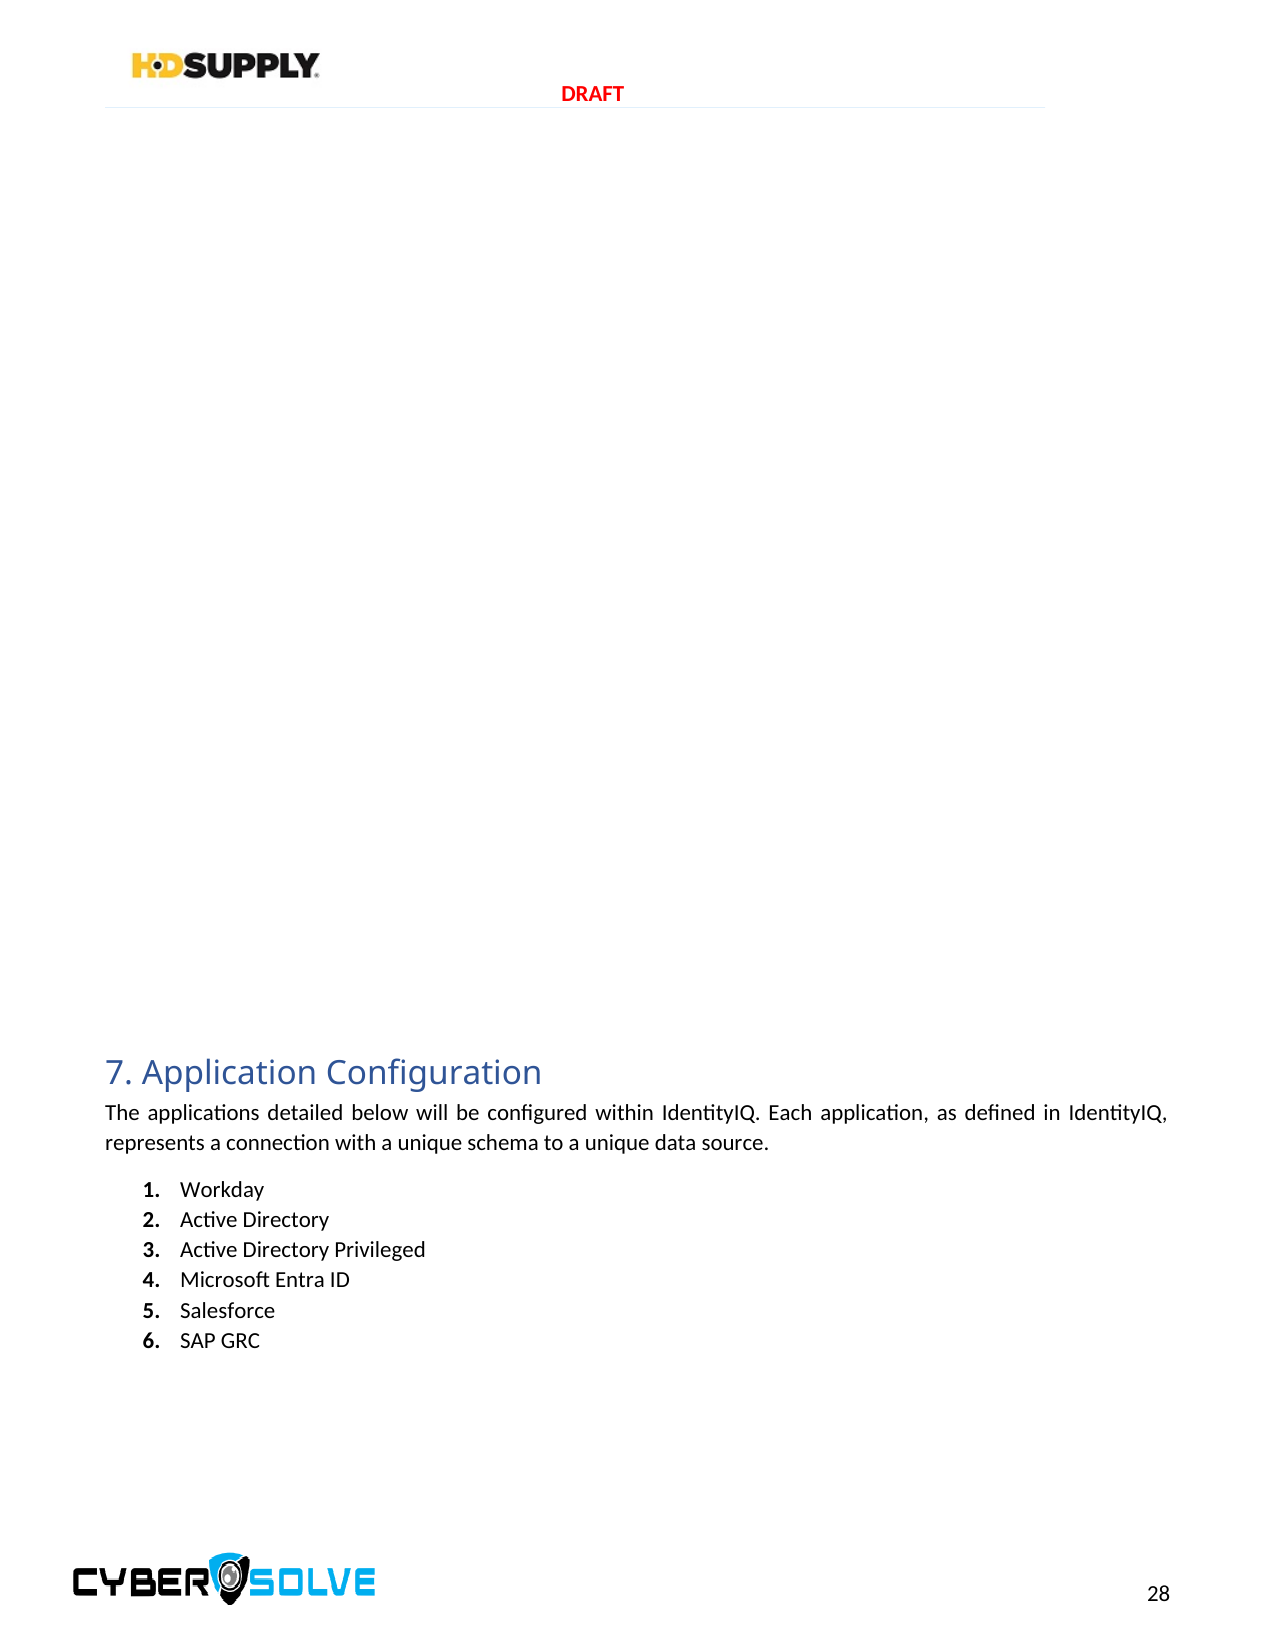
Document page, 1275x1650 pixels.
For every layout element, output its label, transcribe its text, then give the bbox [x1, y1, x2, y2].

subtitle Application Configuration [105, 1049, 1170, 1094]
text The applications detailed below will be configured within IdentityIQ. Each application, as defined in IdentityIQ, represents a connection with a unique schema to a unique data source. [105, 1098, 1170, 1156]
list SAP GRC [142, 1326, 1170, 1354]
list Salesforce [142, 1296, 1170, 1324]
list Microsoft Entra ID [142, 1266, 1170, 1294]
picture [110, 30, 344, 102]
list Workday [142, 1175, 1170, 1203]
list Active Directory [142, 1205, 1170, 1233]
list Active Directory Privileged [142, 1235, 1170, 1263]
